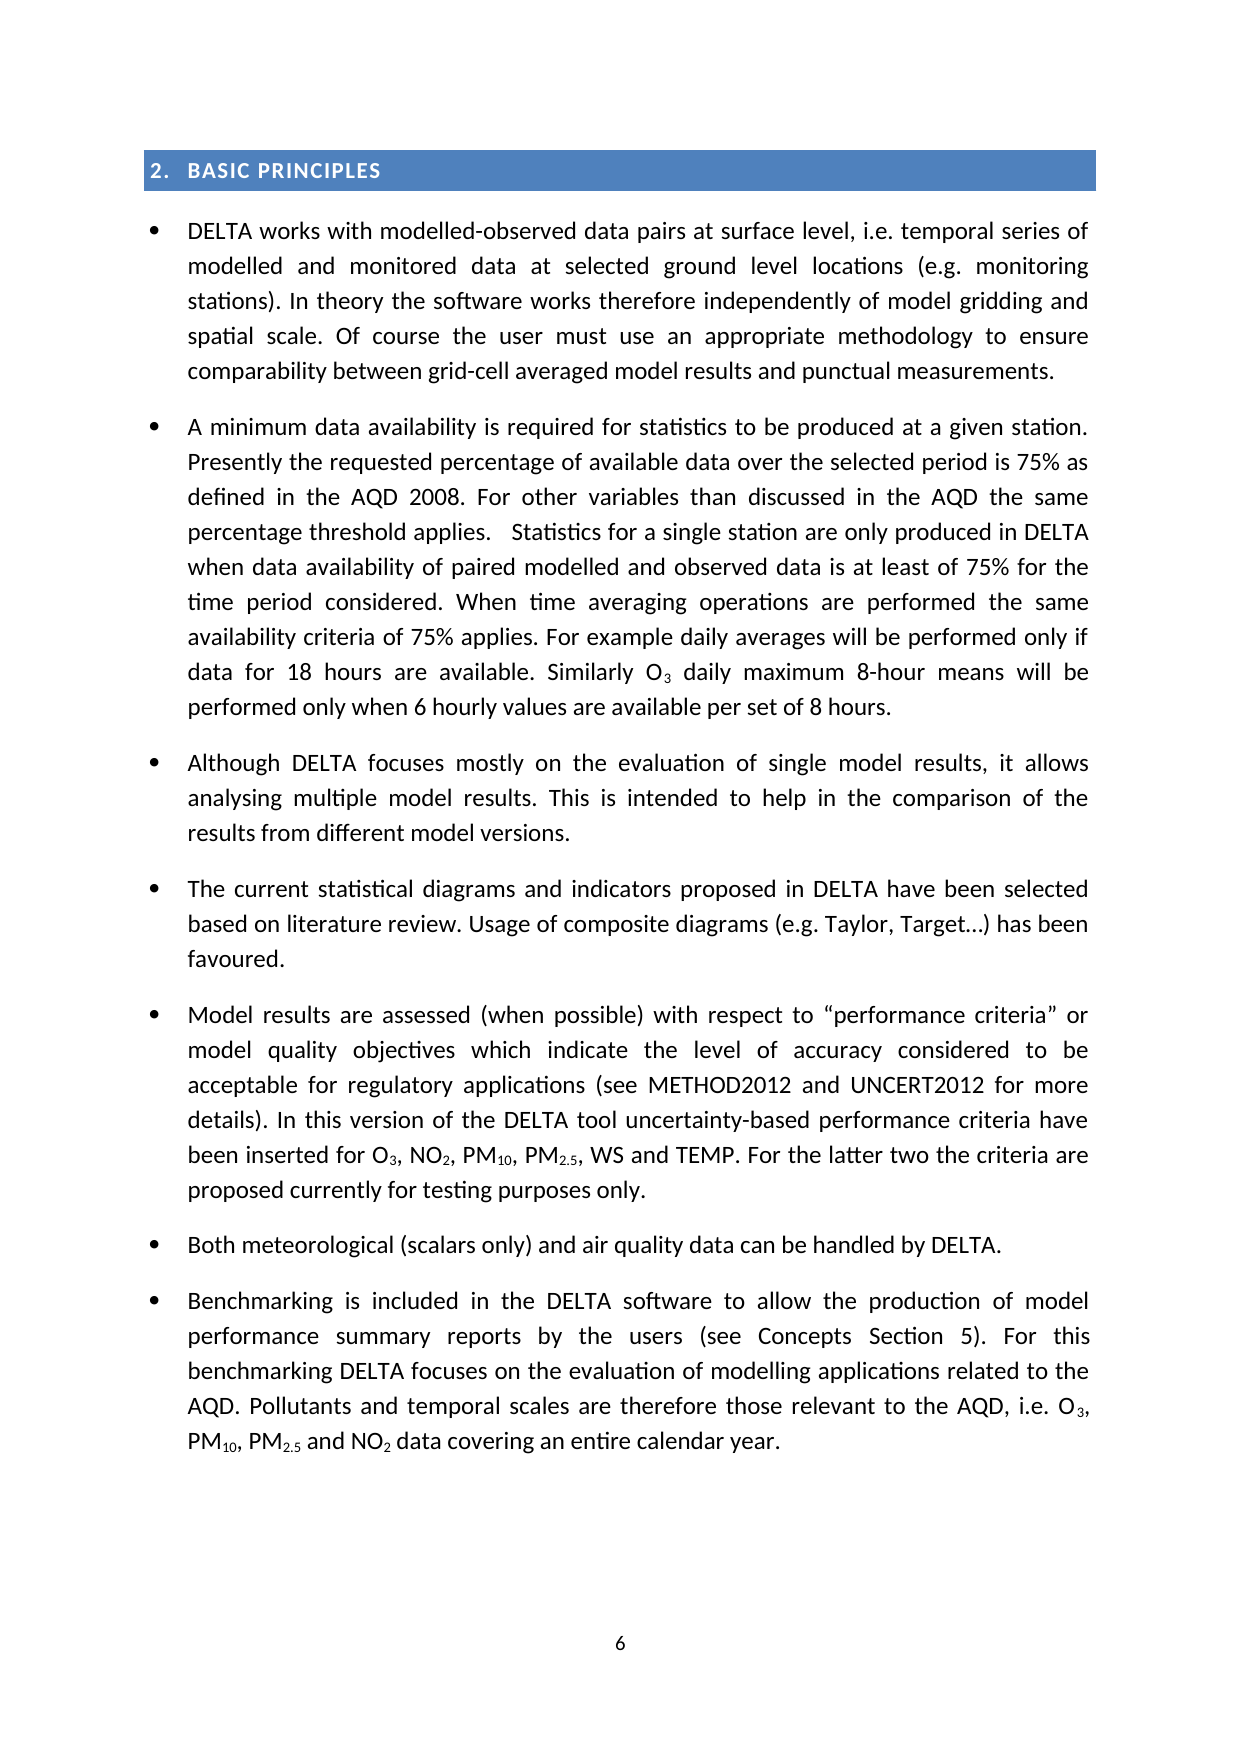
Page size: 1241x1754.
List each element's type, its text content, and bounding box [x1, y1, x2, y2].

list Benchmarking is included in the DELTA software to allow the production of model performance summary reports by the users (see Concepts Section 5). For this benchmarking DELTA focuses on the evaluation of modelling applications related to the AQD. Pollutants and temporal scales are therefore those relevant to the AQD, i.e. O3, PM10, PM2.5 and NO2 data covering an entire calendar year. [150, 1286, 1090, 1456]
list The current statistical diagrams and indicators proposed in DELTA have been selected based on literature review. Usage of composite diagrams (e.g. Taylor, Target…) has been favoured. [150, 873, 1090, 973]
list Although DELTA focuses mostly on the evaluation of single model results, it allows analysing multiple model results. This is intended to help in the comparison of the results from different model versions. [150, 747, 1090, 848]
list DELTA works with modelled-observed data pairs at surface level, i.e. temporal series of modelled and monitored data at selected ground level locations (e.g. monitoring stations). In theory the software works therefore independently of model gridding and spatial scale. Of course the user must use an appropriate methodology to ensure comparability between grid-cell averaged model results and punctual measurements. [150, 216, 1090, 386]
list Model results are assessed (when possible) with respect to “performance criteria” or model quality objectives which indicate the level of accuracy considered to be acceptable for regulatory applications (see METHOD2012 and UNCERT2012 for more details). In this version of the DELTA tool uncertainty-based performance criteria have been inserted for O3, NO2, PM10, PM2.5, WS and TEMP. For the latter two the criteria are proposed currently for testing purposes only. [150, 999, 1090, 1204]
subtitle BASIC PRINCIPLES [150, 156, 1090, 184]
list A minimum data availability is required for statistics to be produced at a given station. Presently the requested percentage of available data over the selected period is 75% as defined in the AQD 2008. For other variables than discussed in the AQD the same percentage threshold applies. Statistics for a single station are only produced in DELTA when data availability of paired modelled and observed data is at least of 75% for the time period considered. When time averaging operations are performed the same availability criteria of 75% applies. For example daily averages will be performed only if data for 18 hours are available. Similarly O3 daily maximum 8-hour means will be performed only when 6 hourly values are available per set of 8 hours. [150, 411, 1090, 722]
list Both meteorological (scalars only) and air quality data can be handled by DELTA. [150, 1230, 1090, 1260]
